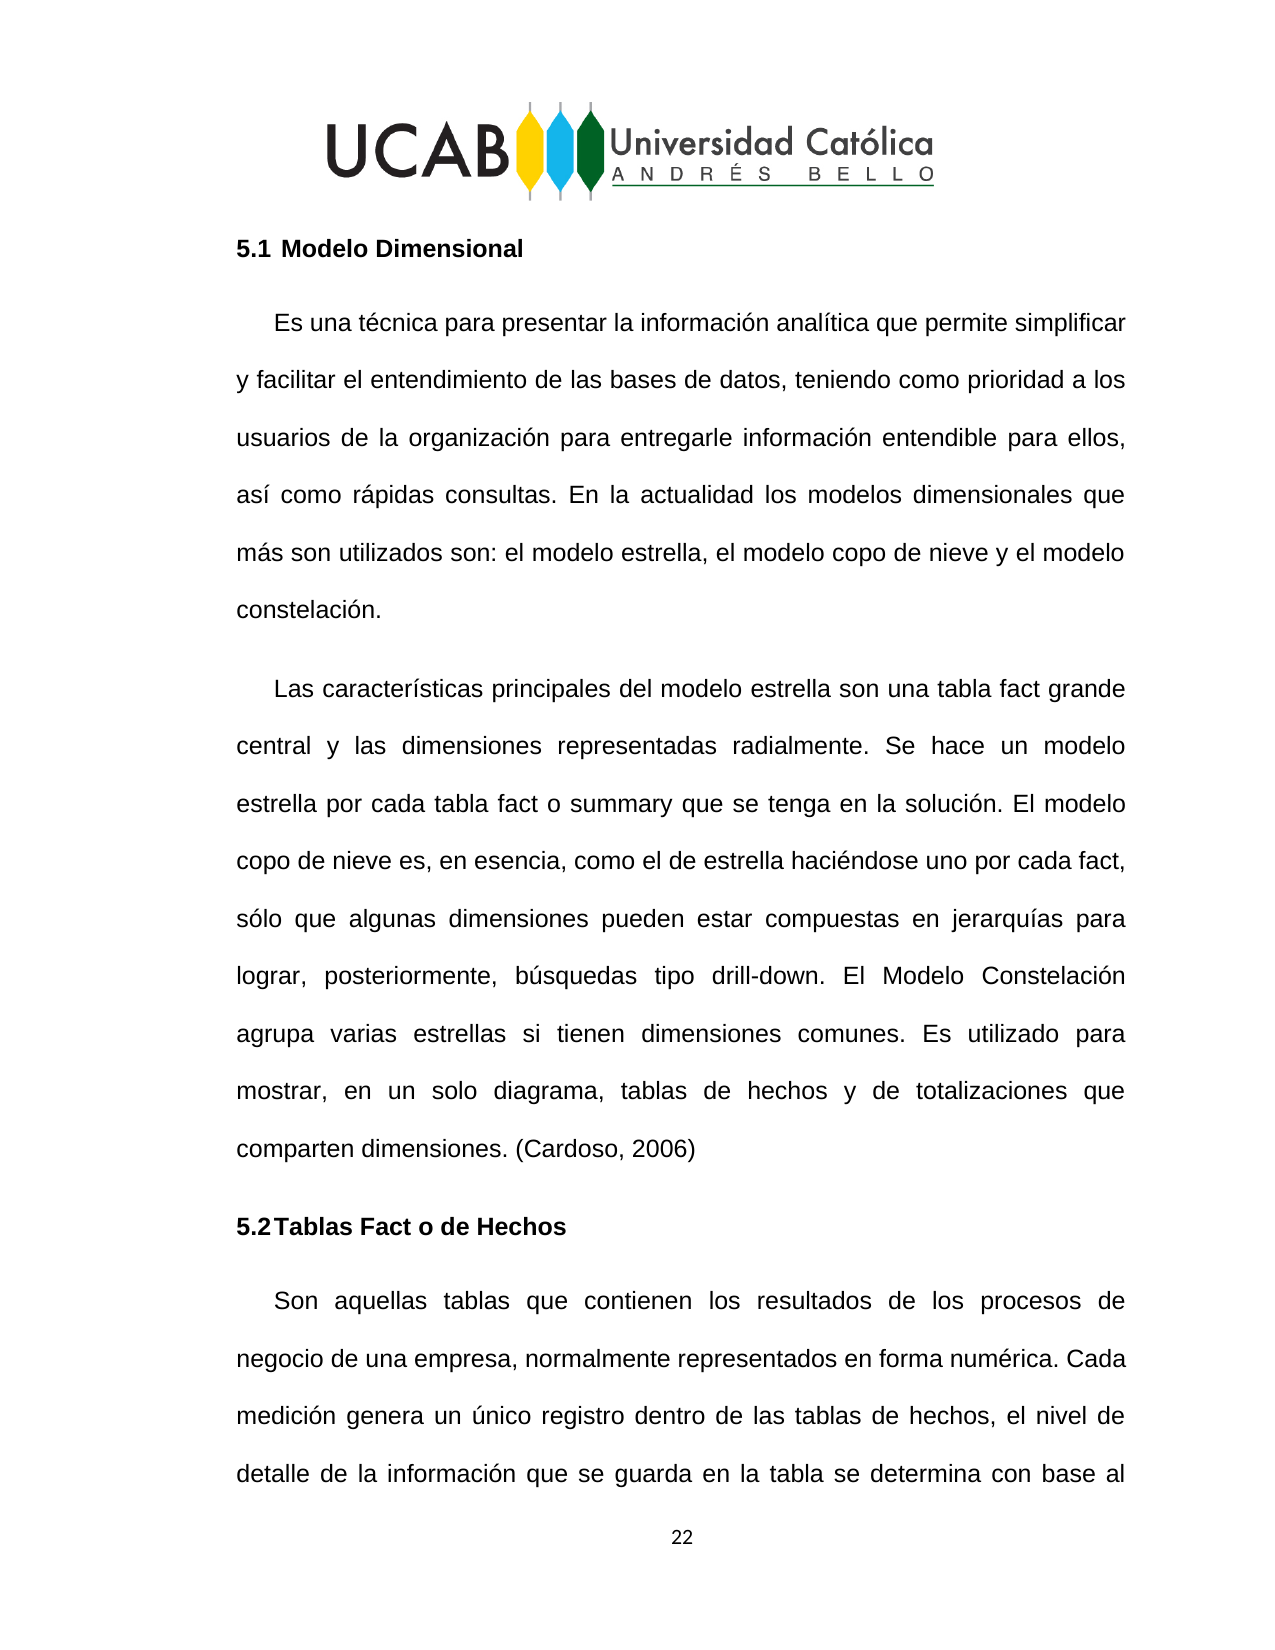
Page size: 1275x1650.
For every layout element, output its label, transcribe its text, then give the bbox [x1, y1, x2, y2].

list Modelo Dimensional [236, 234, 1127, 263]
text Las características principales del modelo estrella son una tabla fact grande central y las dimensiones representadas radialmente. Se hace un modelo estrella por cada tabla fact o summary que se tenga en la solución. El modelo copo de nieve es, en esencia, como el de estrella haciéndose uno por cada fact, sólo que algunas dimensiones pueden estar compuestas en jerarquías para lograr, posteriormente, búsquedas tipo drill-down. El Modelo Constelación agrupa varias estrellas si tienen dimensiones comunes. Es utilizado para mostrar, en un solo diagrama, tablas de hechos y de totalizaciones que comparten dimensiones. (Cardoso, 2006) [236, 674, 1127, 1163]
picture [327, 102, 934, 201]
list Tablas Fact o de Hechos [236, 1212, 1127, 1241]
text Es una técnica para presentar la información analítica que permite simplificar y facilitar el entendimiento de las bases de datos, teniendo como prioridad a los usuarios de la organización para entregarle información entendible para ellos, así como rápidas consultas. En la actualidad los modelos dimensionales que más son utilizados son: el modelo estrella, el modelo copo de nieve y el modelo constelación. [236, 308, 1127, 624]
